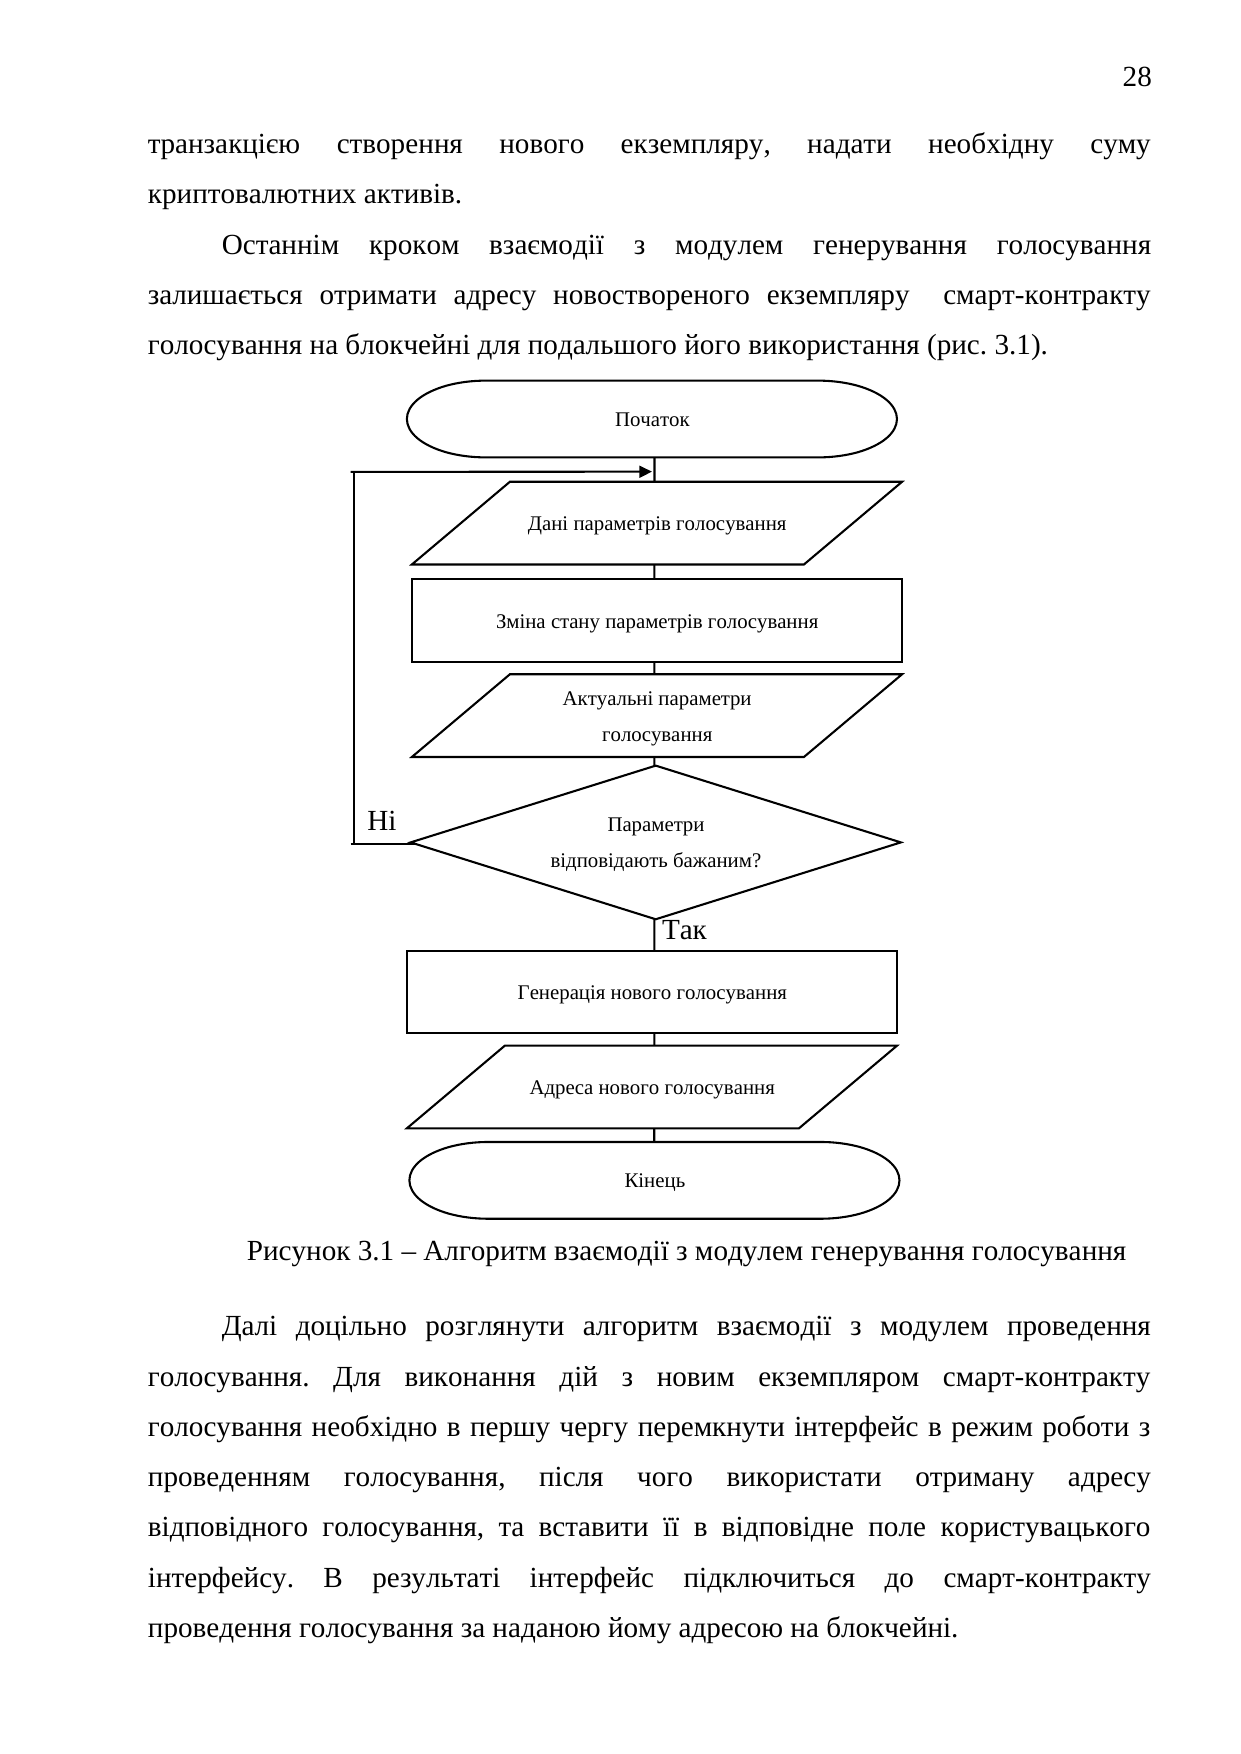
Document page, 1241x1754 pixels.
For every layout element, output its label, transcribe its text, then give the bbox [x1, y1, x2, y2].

text Останнім кроком взаємодії з модулем генерування голосування залишається отримати адресу новоствореного екземпляру смарт-контракту голосування на блокчейні для подальшого його використання (рис. 3.1). [148, 227, 1152, 361]
text Рисунок 3.1 – Алгоритм взаємодії з модулем генерування голосування [148, 1233, 1152, 1267]
text Далі доцільно розглянути алгоритм взаємодії з модулем проведення голосування. Для виконання дій з новим екземпляром смарт-контракту голосування необхідно в першу чергу перемкнути інтерфейс в режим роботи з проведенням голосування, після чого використати отриману адресу відповідного голосування, та вставити її в відповідне поле користувацького інтерфейсу. В результаті інтерфейс підключиться до смарт-контракту проведення голосування за наданою йому адресою на блокчейні. [148, 1308, 1152, 1644]
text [148, 126, 1152, 210]
